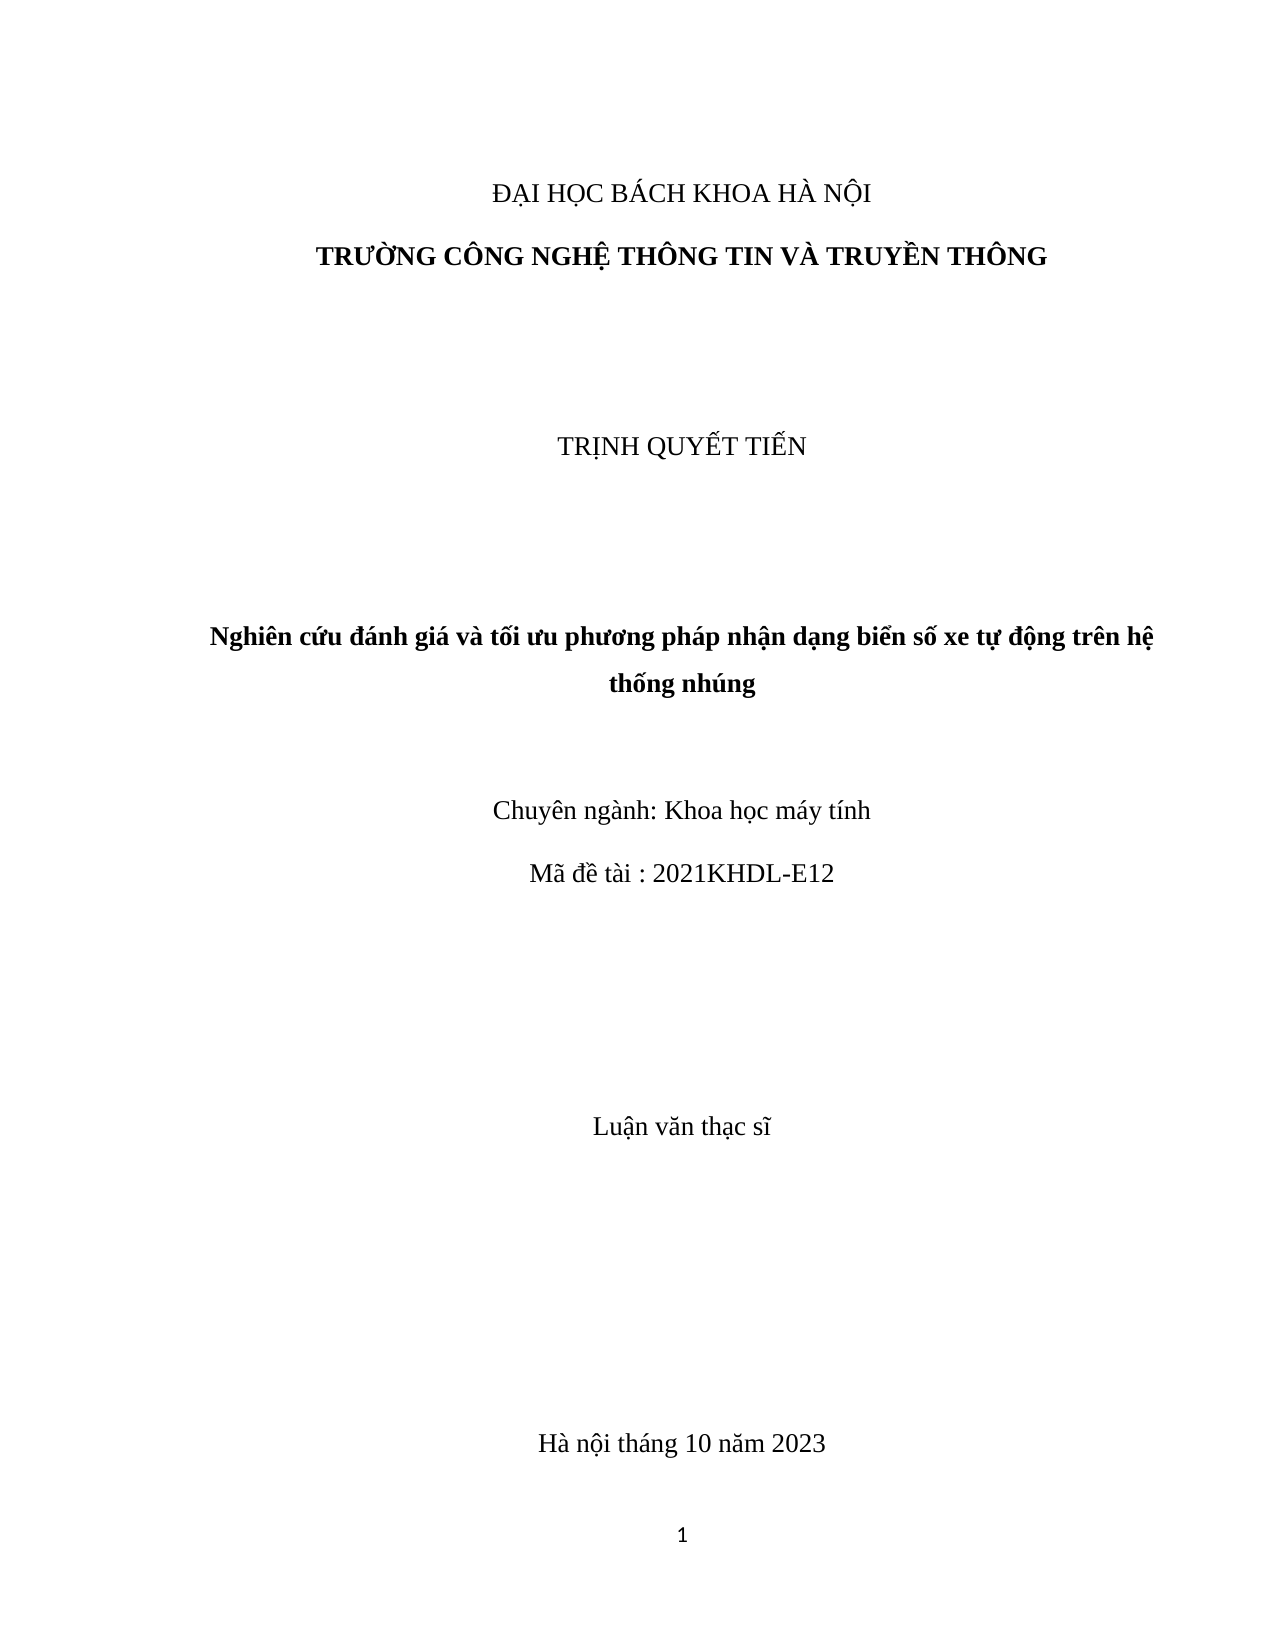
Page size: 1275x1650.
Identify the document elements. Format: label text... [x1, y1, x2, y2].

text Hà nội tháng 10 năm 2023 [207, 1427, 1157, 1458]
text Trịnh Quyết Tiến [207, 431, 1157, 462]
text Chuyên ngành: Khoa học máy tính [207, 794, 1157, 825]
text Trường Công nghệ thông tin và Truyền thông [207, 241, 1157, 272]
text Đại học Bách Khoa Hà Nội [207, 177, 1157, 208]
text Mã đề tài : 2021KHDL-E12 [207, 857, 1157, 888]
text Luận văn thạc sĩ [207, 1111, 1157, 1142]
text Nghiên cứu đánh giá và tối ưu phương pháp nhận dạng biển số xe tự động trên hệ thống nhúng [207, 621, 1157, 698]
